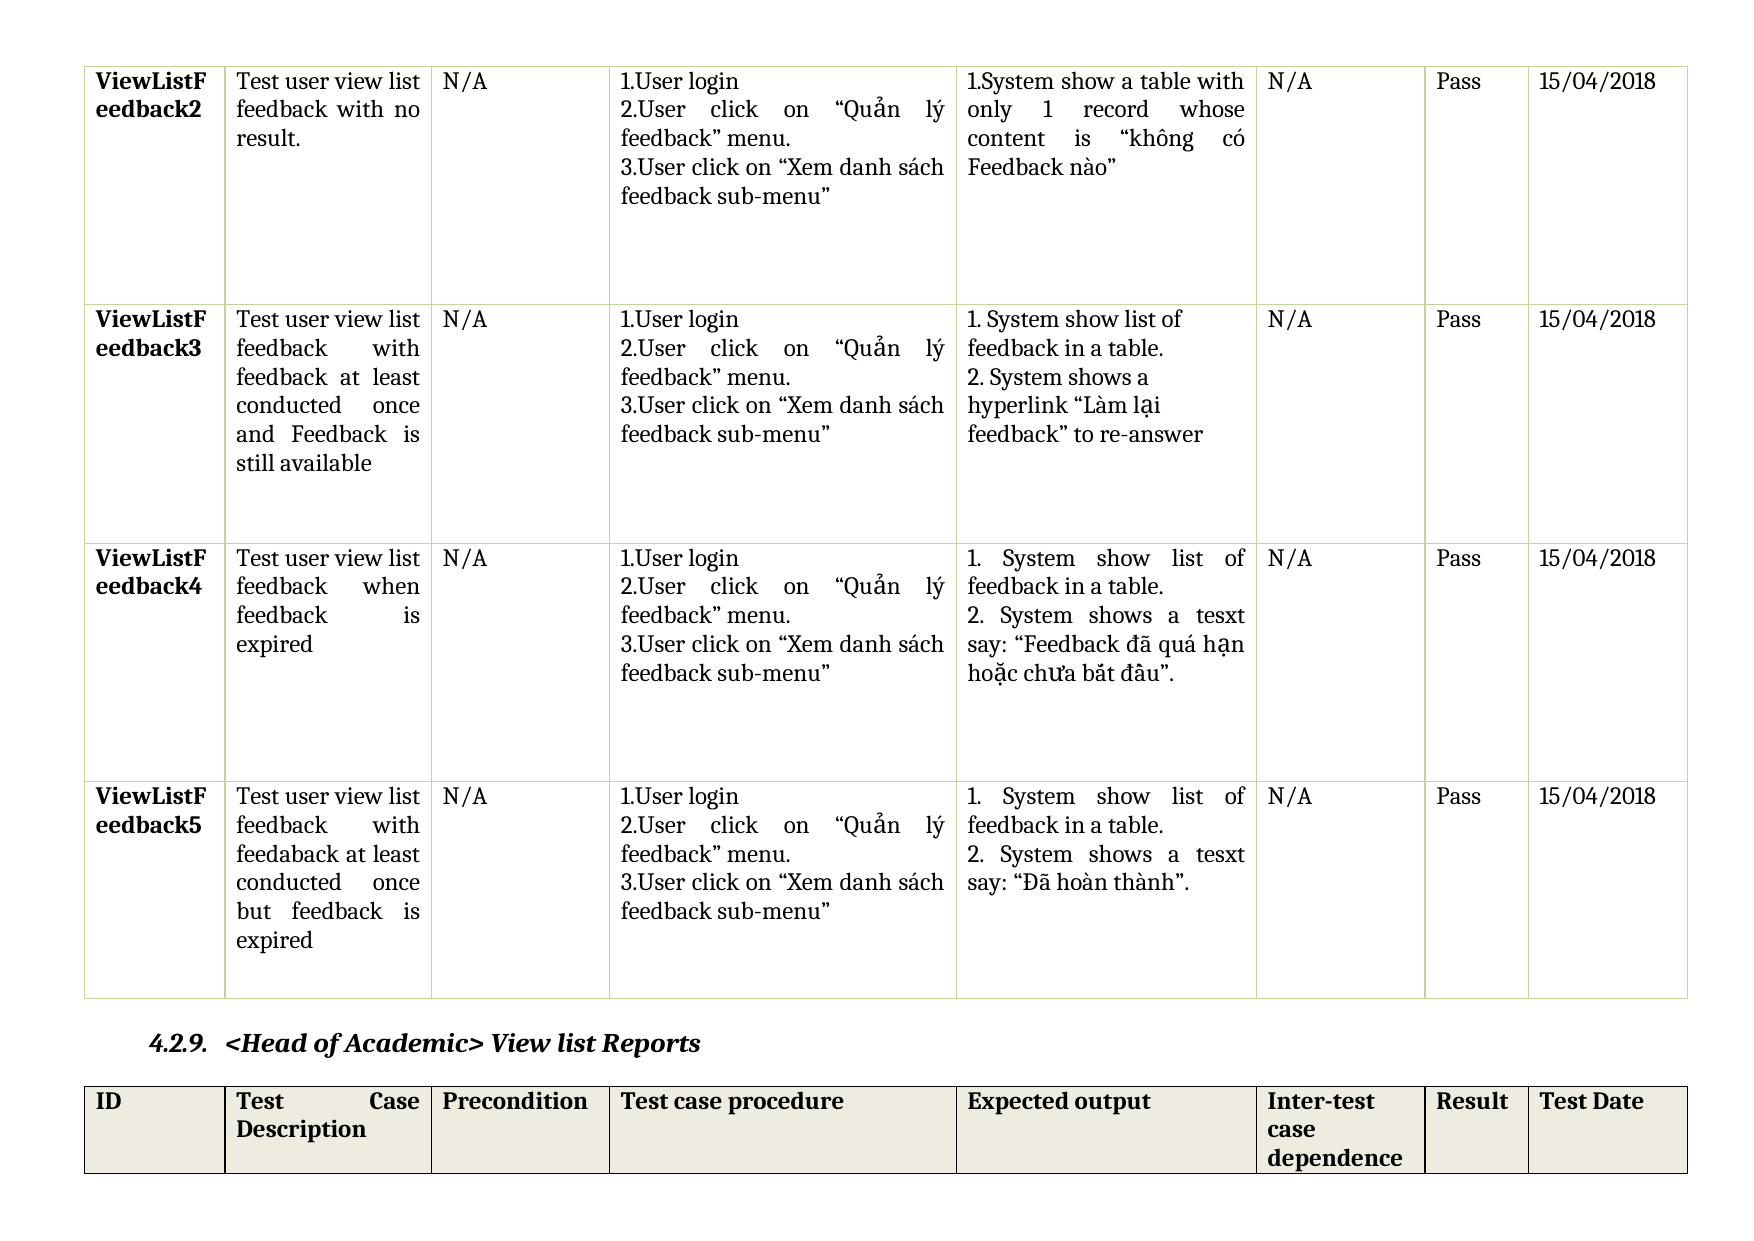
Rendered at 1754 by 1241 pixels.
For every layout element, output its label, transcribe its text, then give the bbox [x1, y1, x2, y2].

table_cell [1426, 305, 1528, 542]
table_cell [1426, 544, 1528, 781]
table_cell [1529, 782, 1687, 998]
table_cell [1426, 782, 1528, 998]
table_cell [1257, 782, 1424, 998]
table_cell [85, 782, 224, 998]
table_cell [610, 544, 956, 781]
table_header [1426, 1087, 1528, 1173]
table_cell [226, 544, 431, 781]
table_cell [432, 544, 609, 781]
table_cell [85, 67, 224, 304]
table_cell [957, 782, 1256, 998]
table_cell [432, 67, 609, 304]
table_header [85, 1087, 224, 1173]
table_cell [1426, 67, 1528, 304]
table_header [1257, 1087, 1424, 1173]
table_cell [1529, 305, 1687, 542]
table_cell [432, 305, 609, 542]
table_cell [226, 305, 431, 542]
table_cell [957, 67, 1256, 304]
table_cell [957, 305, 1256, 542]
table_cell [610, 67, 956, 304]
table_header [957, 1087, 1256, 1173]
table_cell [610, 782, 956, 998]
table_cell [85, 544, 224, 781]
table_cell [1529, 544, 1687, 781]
list <Head of Academic> View list Reports [148, 1028, 1614, 1059]
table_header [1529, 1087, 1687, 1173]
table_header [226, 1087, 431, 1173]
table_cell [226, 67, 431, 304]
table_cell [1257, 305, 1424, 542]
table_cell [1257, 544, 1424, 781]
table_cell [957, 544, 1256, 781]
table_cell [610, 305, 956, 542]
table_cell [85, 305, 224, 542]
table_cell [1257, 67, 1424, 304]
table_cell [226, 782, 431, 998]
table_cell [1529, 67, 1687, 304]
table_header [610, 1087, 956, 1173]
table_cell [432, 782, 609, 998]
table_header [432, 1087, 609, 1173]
